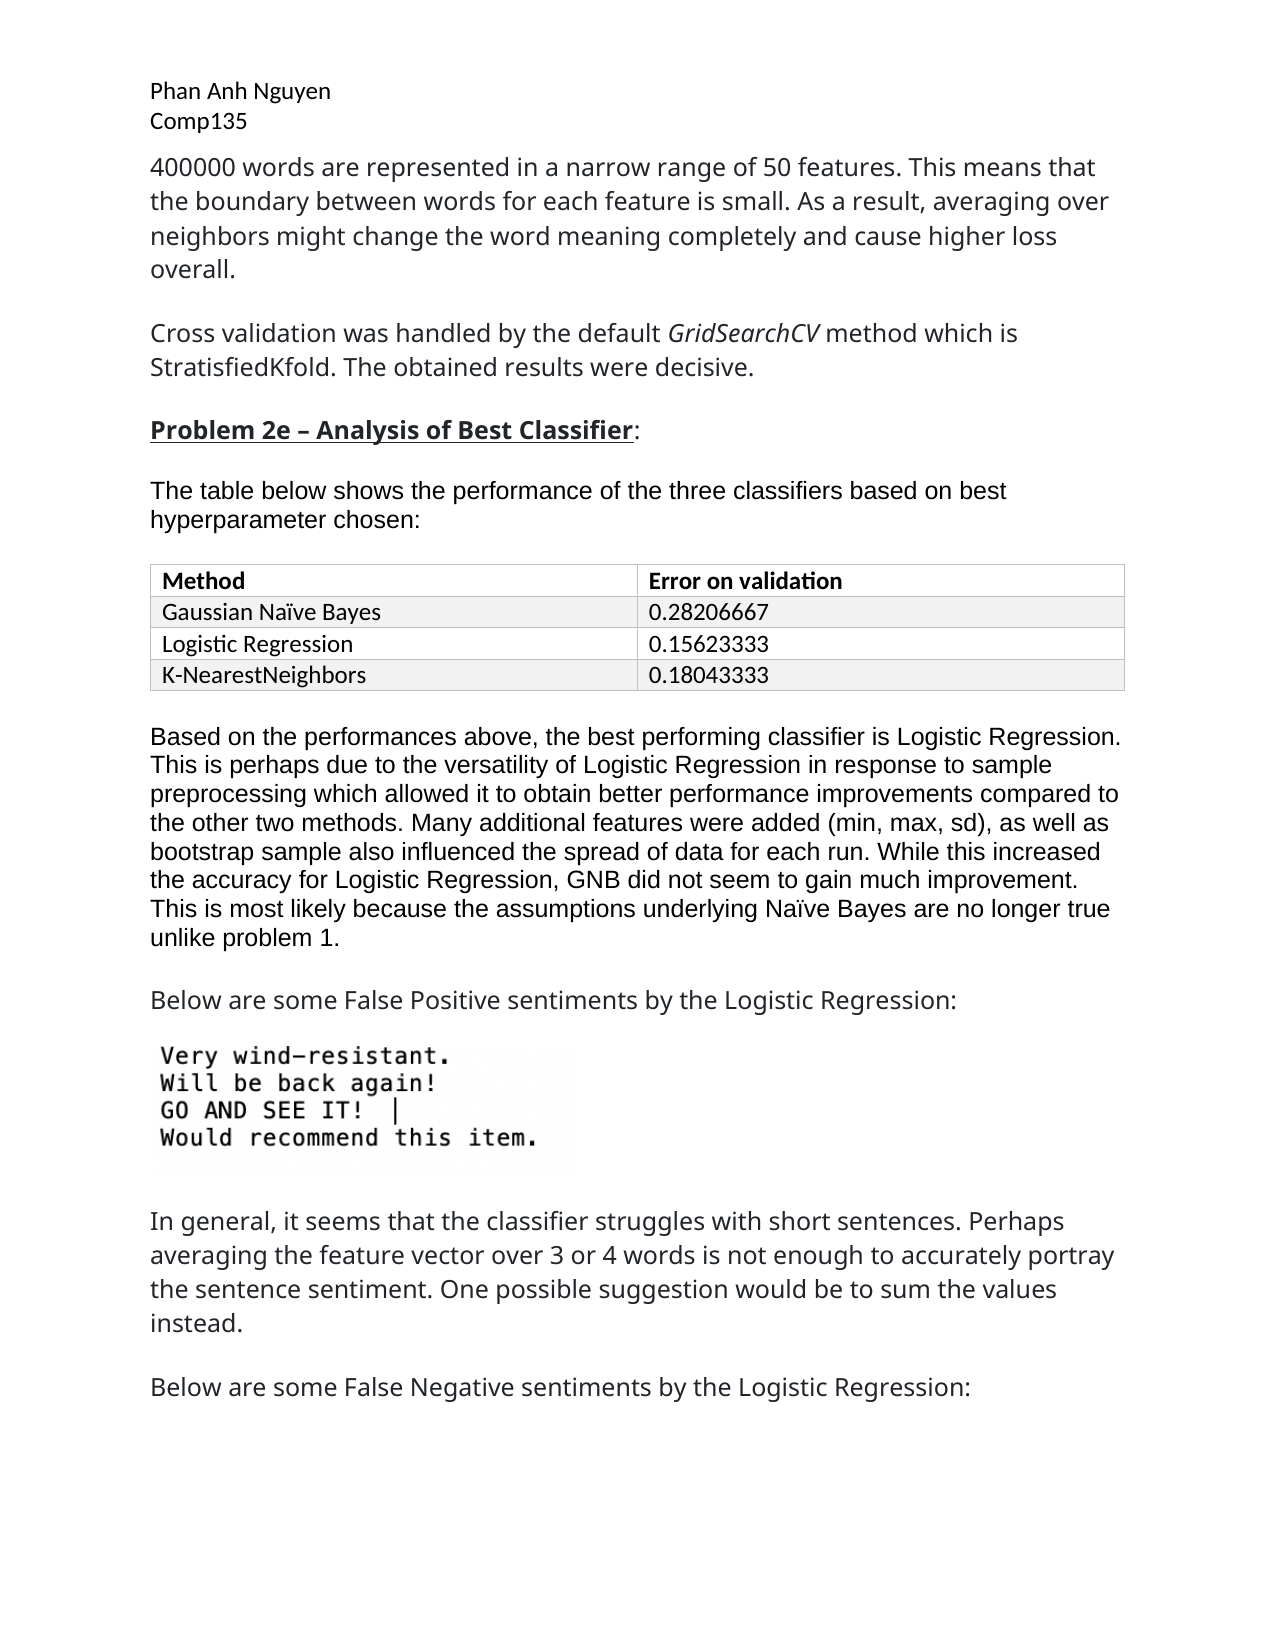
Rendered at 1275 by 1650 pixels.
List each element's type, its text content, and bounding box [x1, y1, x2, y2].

text Cross validation was handled by the default GridSearchCV method which is StratisfiedKfold. The obtained results were decisive. [150, 315, 1125, 383]
text In general, it seems that the classifier struggles with short sentences. Perhaps averaging the feature vector over 3 or 4 words is not enough to accurately portray the sentence sentiment. One possible suggestion would be to sum the values instead. [150, 1204, 1125, 1340]
text Below are some False Positive sentiments by the Logistic Regression: [150, 982, 1125, 1016]
picture [150, 1045, 578, 1175]
table_header Method [151, 565, 637, 596]
table_cell 0.15623333 [638, 628, 1124, 659]
table_cell 0.28206667 [638, 597, 1124, 627]
table_cell 0.18043333 [638, 660, 1124, 690]
table_cell Gaussian Naïve Bayes [151, 597, 637, 627]
table_cell Logistic Regression [151, 628, 637, 659]
text Below are some False Negative sentiments by the Logistic Regression: [150, 1369, 1125, 1403]
text Problem 2e – Analysis of Best Classifier: [150, 413, 1125, 447]
text Based on the performances above, the best performing classifier is Logistic Regression. This is perhaps due to the versatility of Logistic Regression in response to sample preprocessing which allowed it to obtain better performance improvements compared to the other two methods. Many additional features were added (min, max, sd), as well as bootstrap sample also influenced the spread of data for each run. While this increased the accuracy for Logistic Regression, GNB did not seem to gain much improvement. This is most likely because the assumptions underlying Naïve Bayes are no longer true unlike problem 1. [150, 722, 1125, 952]
table_cell K-NearestNeighbors [151, 660, 637, 690]
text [150, 150, 1125, 286]
table_header Error on validation [638, 565, 1124, 596]
text The table below shows the performance of the three classifiers based on best hyperparameter chosen: [150, 476, 1125, 533]
